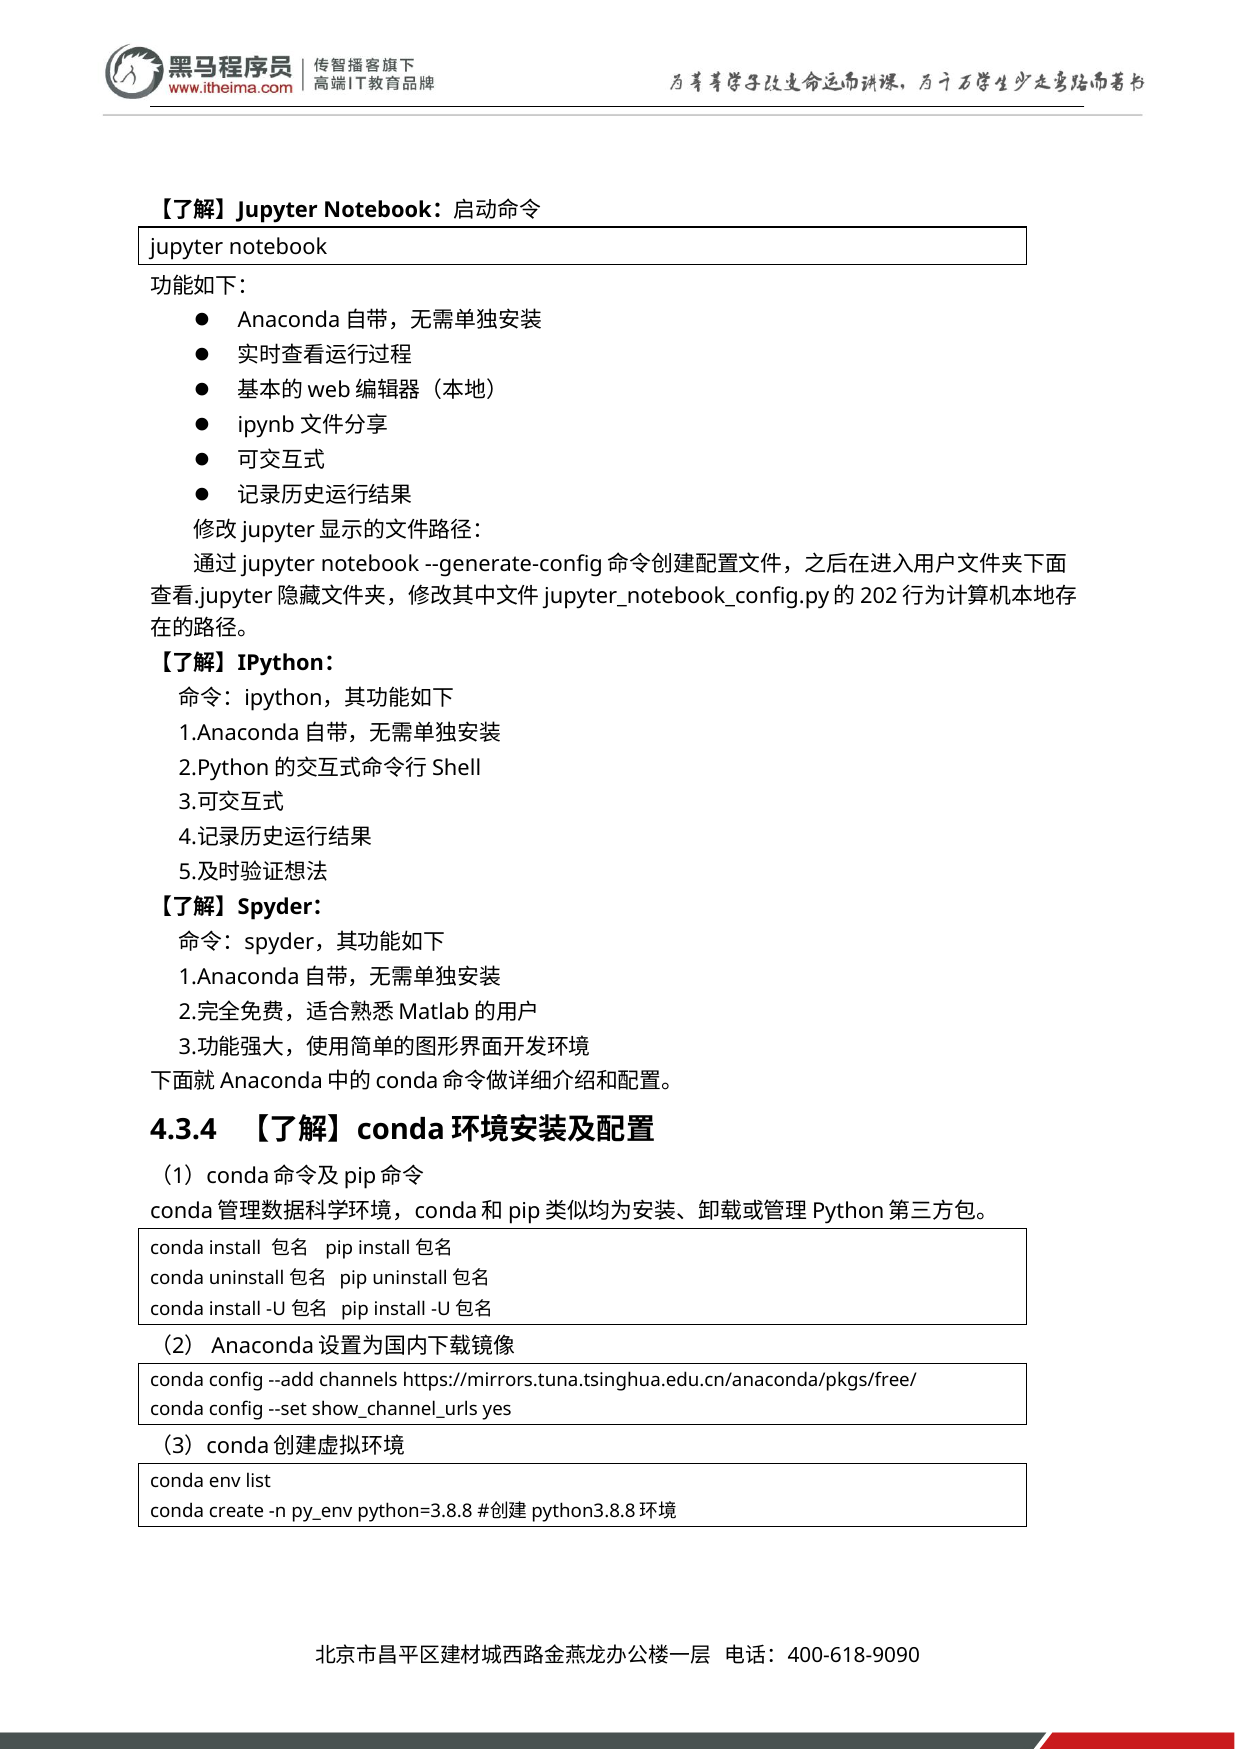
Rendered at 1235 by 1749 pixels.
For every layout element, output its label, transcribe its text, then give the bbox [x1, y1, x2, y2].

text 2.完全免费，适合熟悉Matlab的用户 [150, 994, 1084, 1026]
text 功能如下： [150, 268, 1084, 299]
list ipynb 文件分享 [194, 407, 1084, 439]
text 修改jupyter显示的文件路径： [150, 512, 1084, 543]
picture [0, 1673, 1235, 1749]
text （3）conda创建虚拟环境 [150, 1428, 1084, 1460]
text 4.记录历史运行结果 [150, 819, 1084, 851]
text 下面就Anaconda中的conda命令做详细介绍和配置。 [150, 1063, 1084, 1095]
picture [0, 0, 1235, 123]
list 基本的web编辑器（本地） [194, 372, 1084, 404]
text 【了解】IPython： [150, 645, 1084, 677]
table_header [139, 1464, 1026, 1526]
text 1.Anaconda自带，无需单独安装 [150, 959, 1084, 991]
text 【了解】Spyder： [150, 889, 1084, 921]
list conda命令及pip命令 [150, 1158, 1084, 1190]
table_header conda install 包名 pip install 包名 conda uninstall 包名 pip uninstall 包名 conda install -U 包名 pip install -U 包名 [139, 1229, 1026, 1323]
list 实时查看运行过程 [194, 337, 1084, 369]
text 命令：ipython，其功能如下 [150, 680, 1084, 711]
text 3.可交互式 [150, 784, 1084, 816]
table_header jupyter notebook [139, 228, 1026, 263]
subtitle 【了解】conda环境安装及配置 [150, 1106, 1084, 1148]
text （2） Anaconda设置为国内下载镜像 [150, 1328, 1084, 1359]
text 3.功能强大，使用简单的图形界面开发环境 [150, 1029, 1084, 1060]
text 命令：spyder，其功能如下 [150, 924, 1084, 956]
table_header conda config --add channels https://mirrors.tuna.tsinghua.edu.cn/anaconda/pkgs/free/ conda config --set show_channel_urls yes [139, 1364, 1026, 1424]
text conda管理数据科学环境，conda和pip类似均为安装、卸载或管理Python第三方包。 [150, 1193, 1084, 1225]
list Anaconda自带，无需单独安装 [194, 302, 1084, 334]
text 【了解】Jupyter Notebook：启动命令 [150, 192, 1084, 223]
list 可交互式 [194, 442, 1084, 474]
text 2.Python的交互式命令行 Shell [150, 749, 1084, 781]
text 5.及时验证想法 [150, 854, 1084, 886]
list 记录历史运行结果 [194, 477, 1084, 508]
text 1.Anaconda自带，无需单独安装 [150, 714, 1084, 746]
text 通过jupyter notebook --generate-config命令创建配置文件，之后在进入用户文件夹下面查看.jupyter隐藏文件夹，修改其中文件jupyter_notebook_config.py的202行为计算机本地存在的路径。 [150, 546, 1084, 642]
